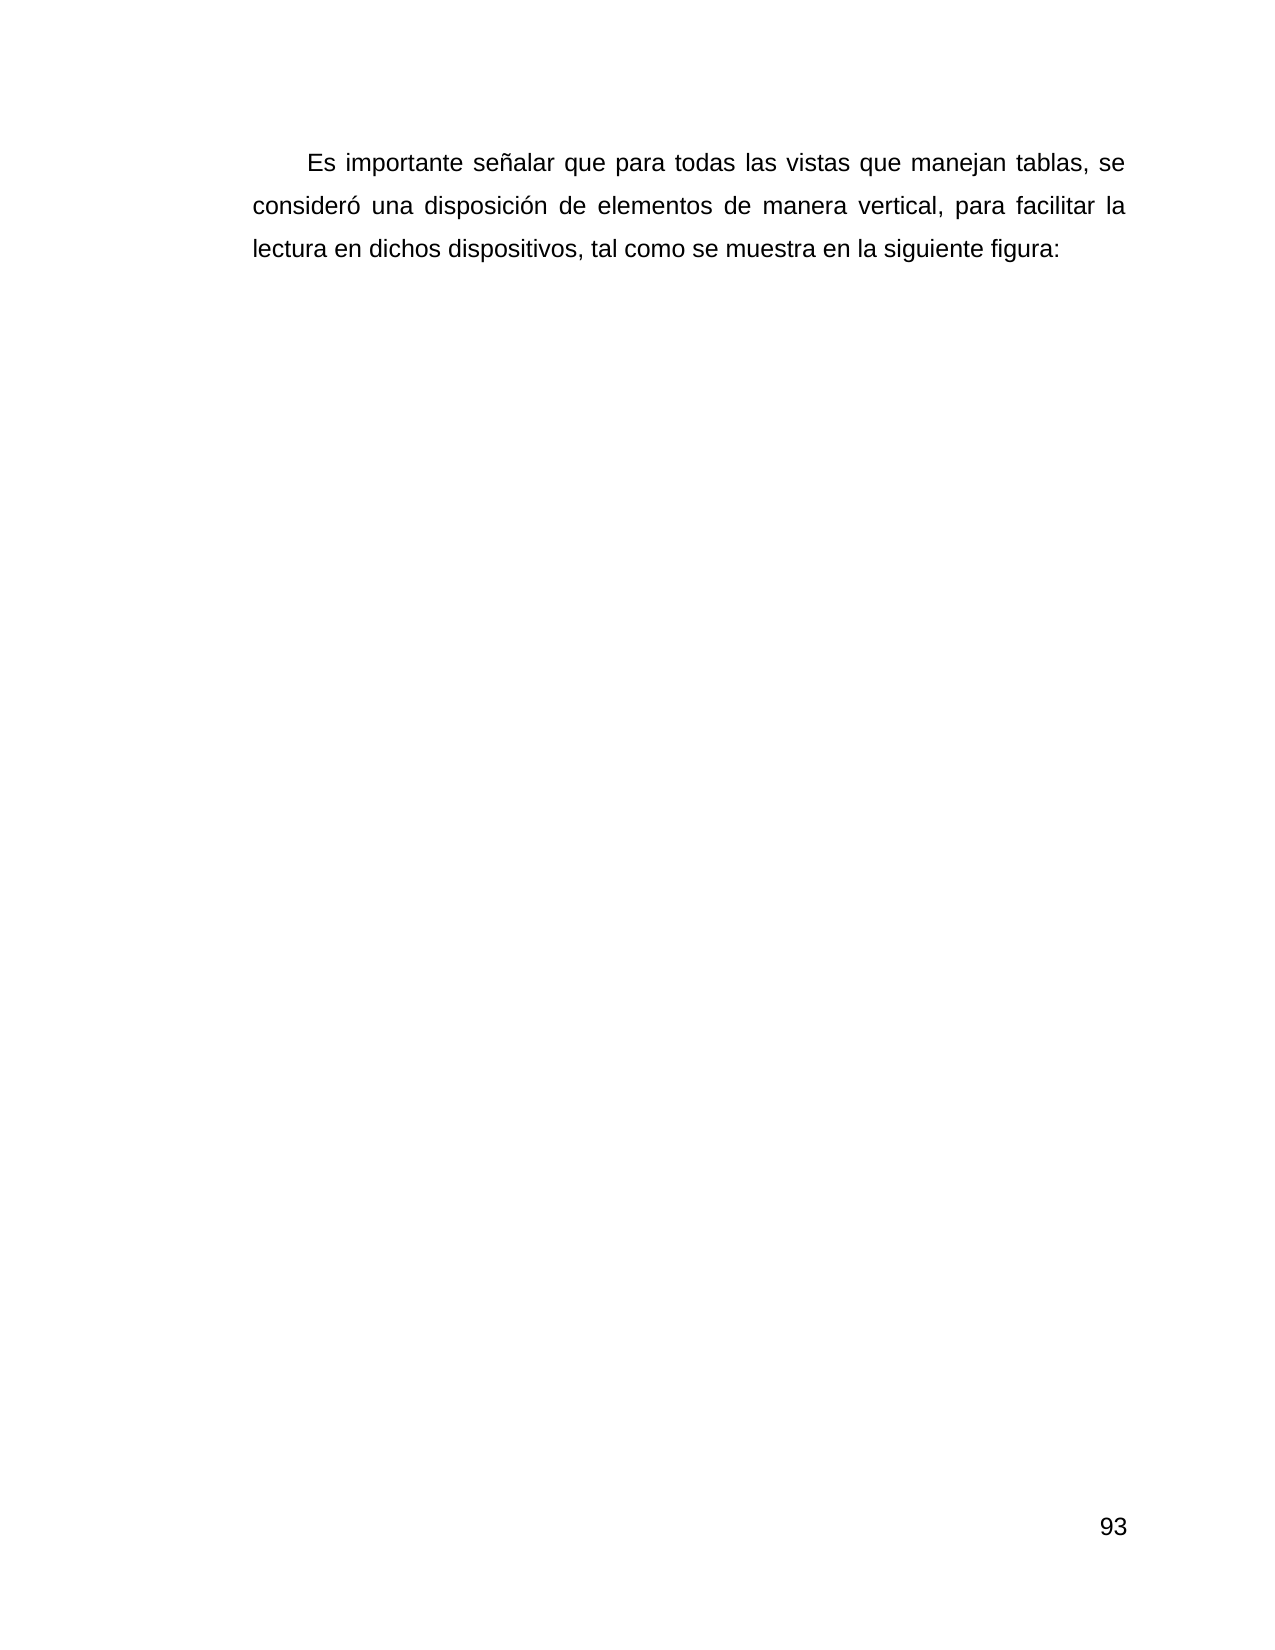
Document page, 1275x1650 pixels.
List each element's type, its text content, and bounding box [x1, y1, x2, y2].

text Es importante señalar que para todas las vistas que manejan tablas, se consideró una disposición de elementos de manera vertical, para facilitar la lectura en dichos dispositivos, tal como se muestra en la siguiente figura: [252, 148, 1127, 263]
